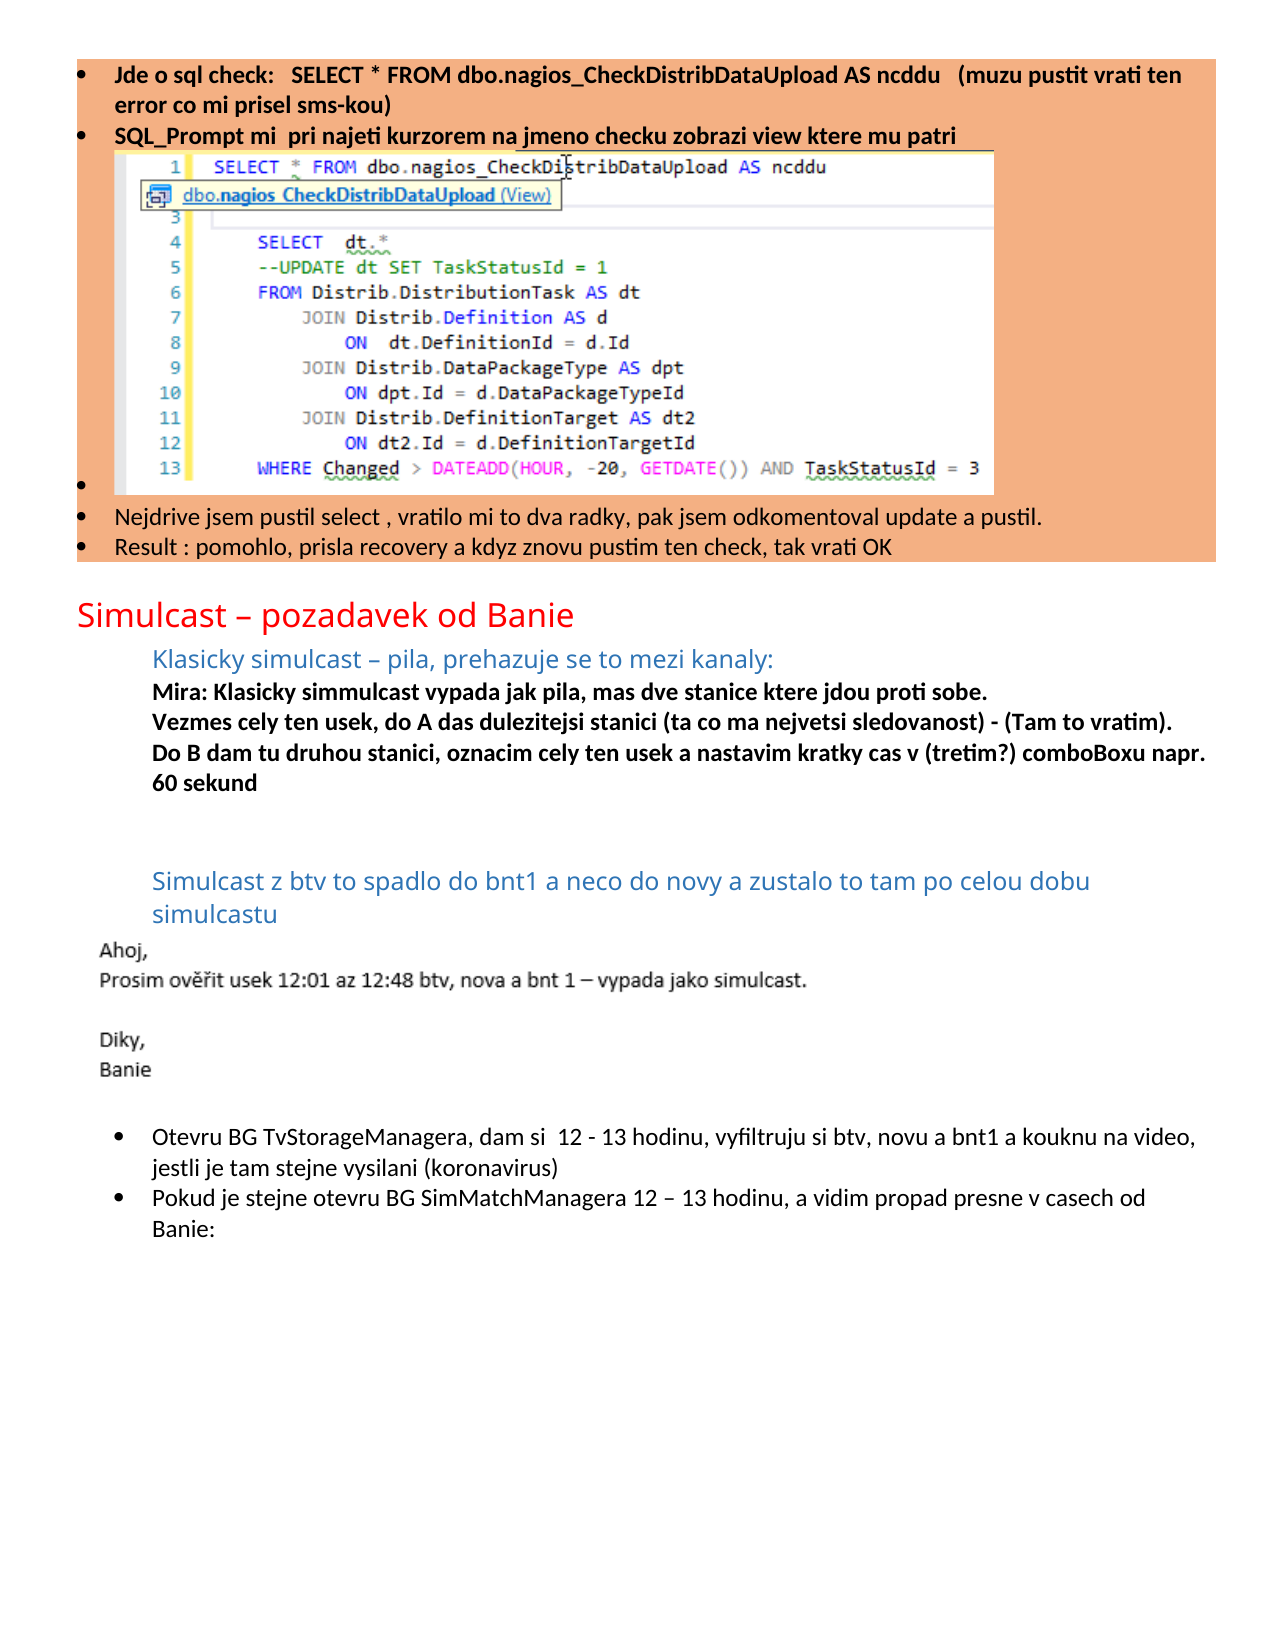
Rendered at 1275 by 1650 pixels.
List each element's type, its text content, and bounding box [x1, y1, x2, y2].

list Otevru BG TvStorageManagera, dam si 12 - 13 hodinu, vyfiltruju si btv, novu a bnt1 a kouknu na video, jestli je tam stejne vysilani (koronavirus) [114, 1121, 1216, 1182]
subtitle Simulcast – pozadavek od Banie [77, 592, 1216, 638]
text Mira: Klasicky simmulcast vypada jak pila, mas dve stanice ktere jdou proti sobe. [152, 676, 1216, 706]
subtitle Klasicky simulcast – pila, prehazuje se to mezi kanaly: [152, 642, 1216, 676]
list Jde o sql check: SELECT * FROM dbo.nagios_CheckDistribDataUpload AS ncddu (muzu pustit vrati ten error co mi prisel sms-kou) [77, 59, 1216, 120]
list Nejdrive jsem pustil select , vratilo mi to dva radky, pak jsem odkomentoval update a pustil. [77, 501, 1216, 531]
text Do B dam tu druhou stanici, oznacim cely ten usek a nastavim kratky cas v (tretim?) comboBoxu napr. 60 sekund [152, 737, 1216, 798]
text Vezmes cely ten usek, do A das dulezitejsi stanici (ta co ma nejvetsi sledovanost) - (Tam to vratim). [152, 706, 1216, 737]
list SQL_Prompt mi pri najeti kurzorem na jmeno checku zobrazi view ktere mu patri [77, 120, 1216, 151]
list Result : pomohlo, prisla recovery a kdyz znovu pustim ten check, tak vrati OK [77, 531, 1216, 562]
picture [114, 150, 994, 495]
picture [76, 931, 838, 1091]
list Pokud je stejne otevru BG SimMatchManagera 12 – 13 hodinu, a vidim propad presne v casech od Banie: [114, 1182, 1216, 1243]
subtitle Simulcast z btv to spadlo do bnt1 a neco do novy a zustalo to tam po celou dobu simulcastu [152, 863, 1216, 931]
